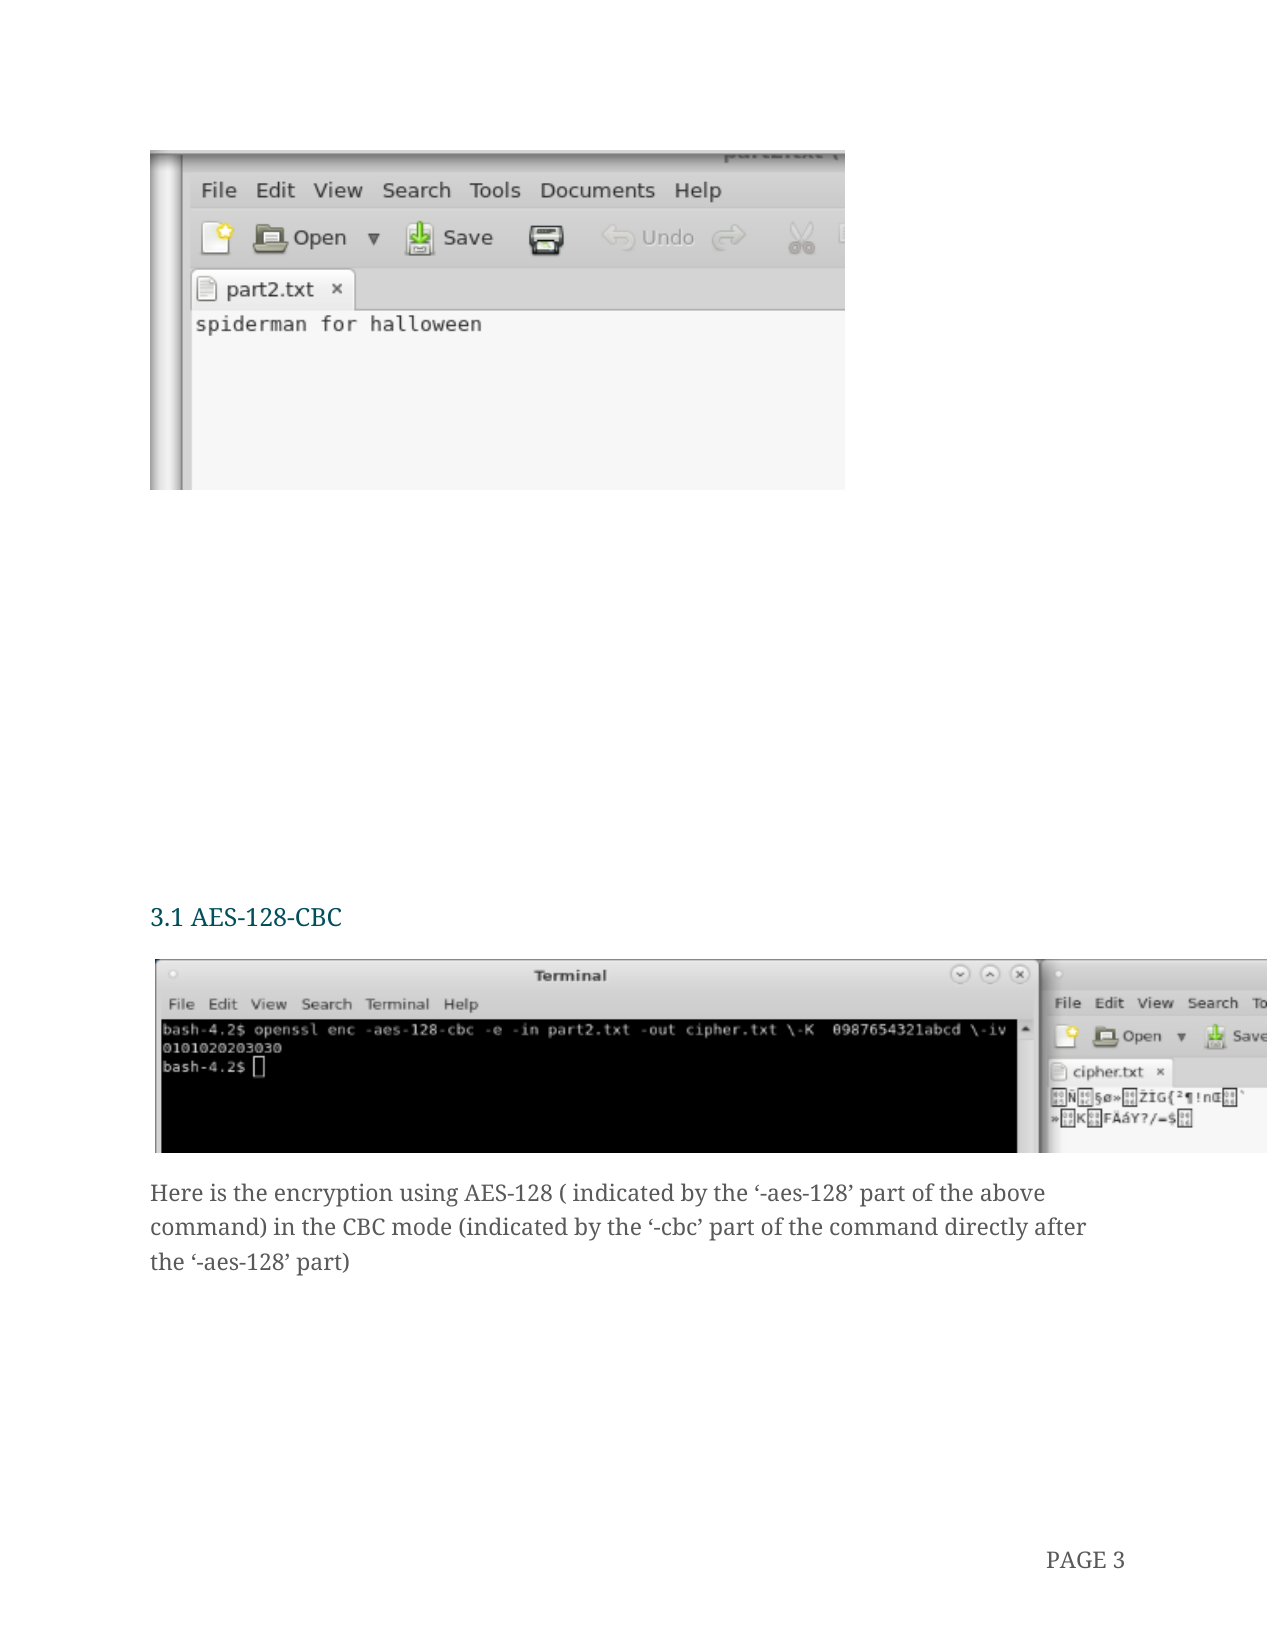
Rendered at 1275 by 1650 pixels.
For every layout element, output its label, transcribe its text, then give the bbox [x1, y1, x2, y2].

picture [155, 959, 1267, 1153]
text Here is the encryption using AES-128 ( indicated by the ‘-aes-128’ part of the above command) in the CBC mode (indicated by the ‘-cbc’ part of the command directly after the ‘-aes-128’ part) [150, 1177, 1125, 1277]
subtitle 3.1 AES-128-CBC [150, 900, 1125, 934]
picture [150, 150, 845, 490]
